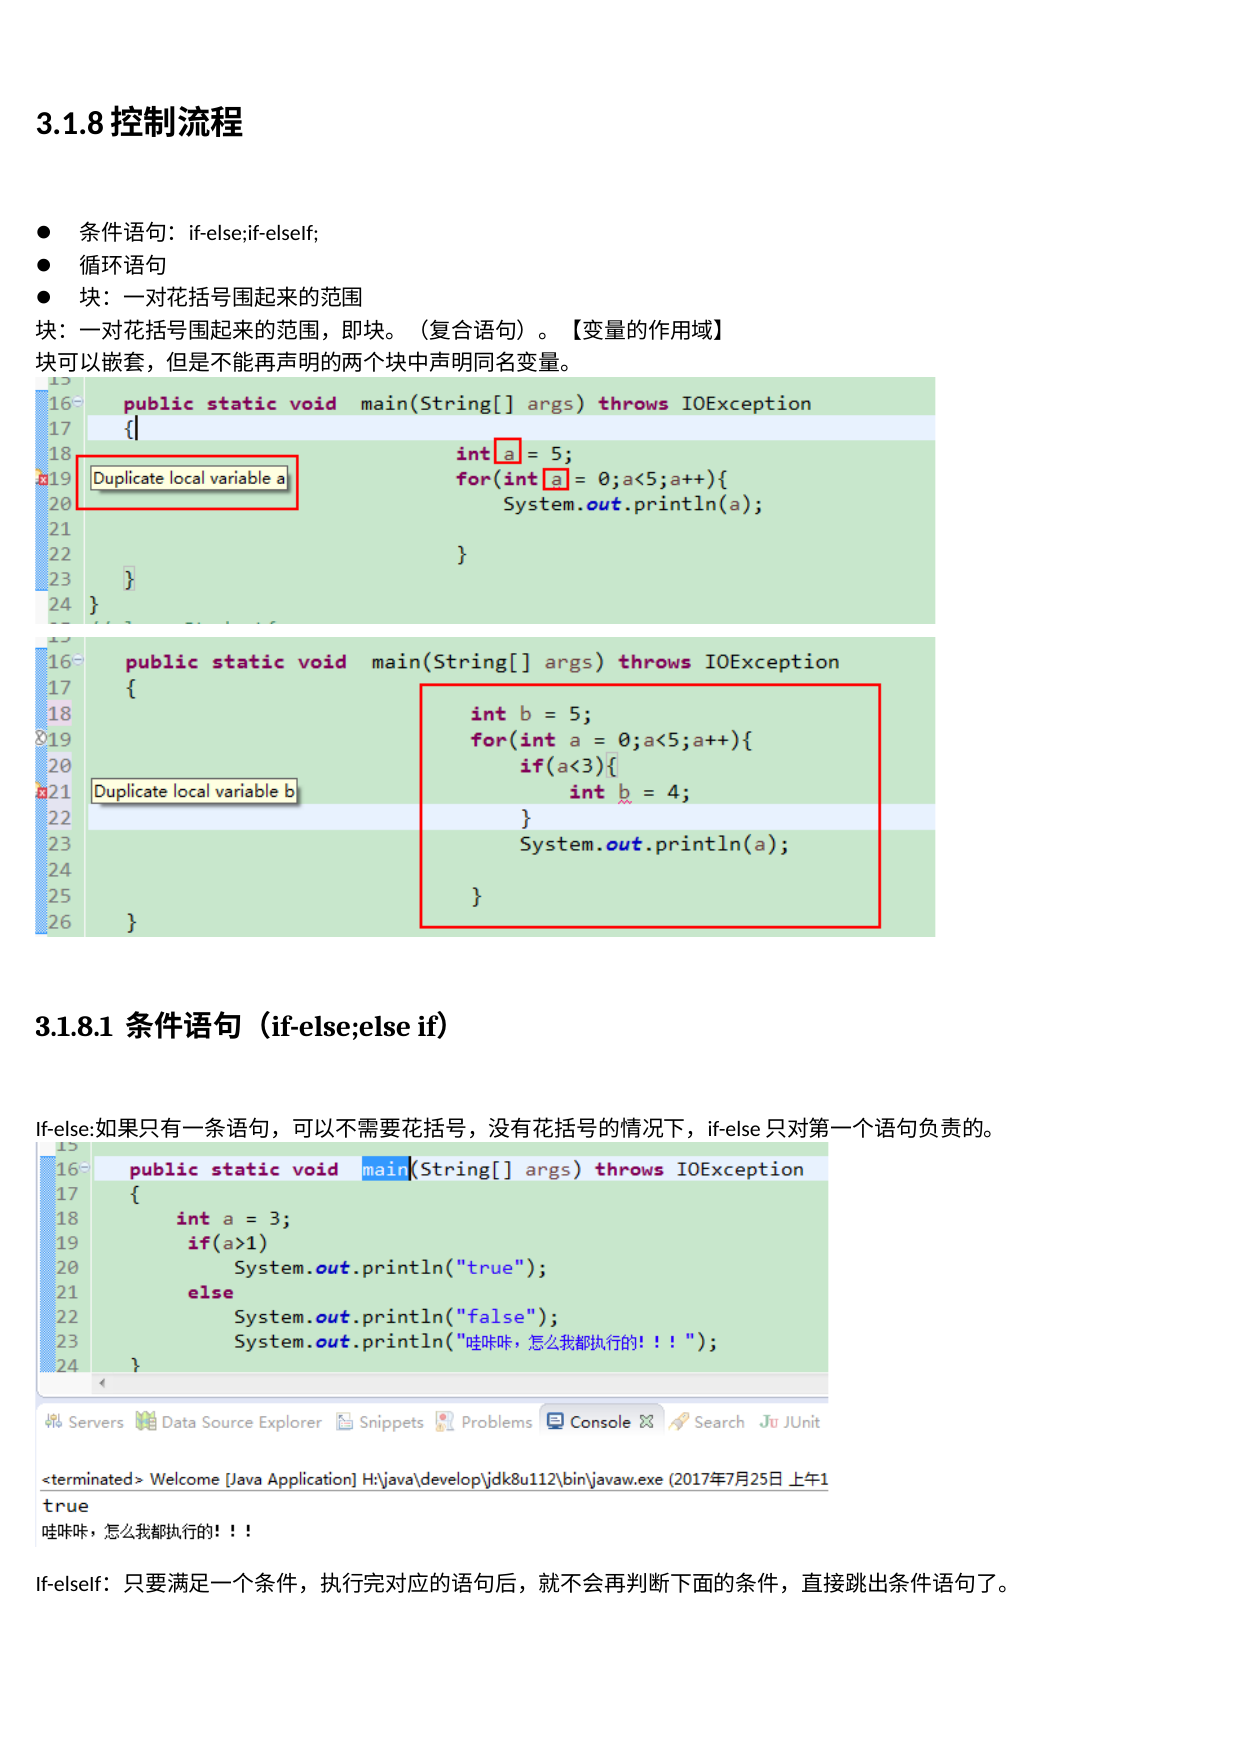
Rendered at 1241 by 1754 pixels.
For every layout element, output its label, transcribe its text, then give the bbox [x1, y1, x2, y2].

text 块：一对花括号围起来的范围，即块。（复合语句）。【变量的作用域】 [35, 312, 1205, 345]
list 条件语句：if-else;if-elseIf; [35, 215, 1205, 247]
picture [35, 377, 936, 624]
text If-elseIf：只要满足一个条件，执行完对应的语句后，就不会再判断下面的条件，直接跳出条件语句了。 [35, 1565, 1205, 1598]
subtitle 条件语句（if-else;else if） [35, 991, 1205, 1056]
picture [35, 1142, 829, 1547]
picture [35, 637, 936, 937]
text If-else:如果只有一条语句，可以不需要花括号，没有花括号的情况下，if-else只对第一个语句负责的。 [35, 1110, 1205, 1143]
text 块可以嵌套，但是不能再声明的两个块中声明同名变量。 [35, 345, 1205, 377]
list 块：一对花括号围起来的范围 [35, 280, 1205, 312]
subtitle 控制流程 [35, 88, 1205, 153]
list 循环语句 [35, 247, 1205, 280]
